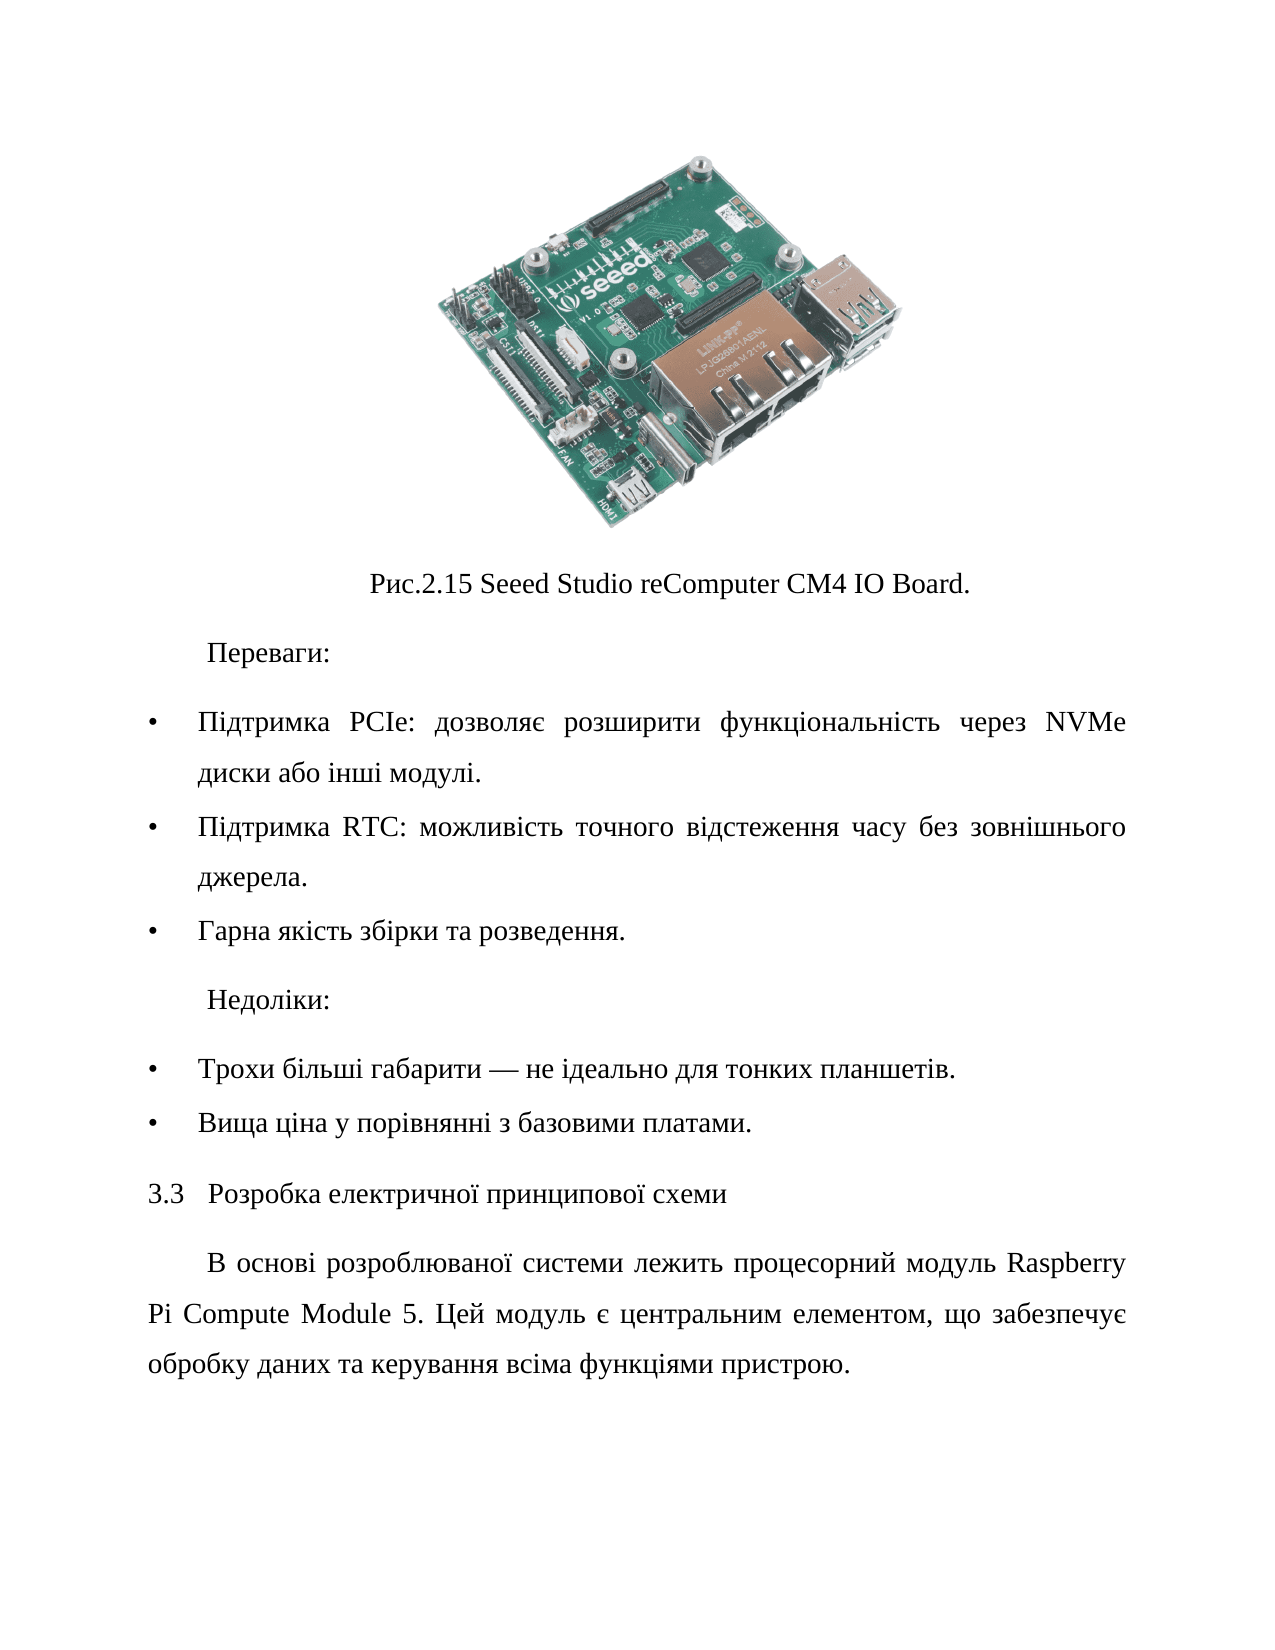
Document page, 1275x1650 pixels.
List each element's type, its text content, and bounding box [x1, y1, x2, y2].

text Переваги: [148, 635, 1127, 669]
list Підтримка PCIe: дозволяє розширити функціональність через NVMe диски або інші модулі. [148, 704, 1127, 788]
list Трохи більші габарити — не ідеально для тонких планшетів. [148, 1051, 1127, 1085]
text Недоліки: [148, 982, 1127, 1016]
picture [433, 147, 907, 537]
list Вища ціна у порівнянні з базовими платами. [148, 1105, 1127, 1139]
subtitle Розробка електричної принципової схеми [148, 1177, 1127, 1210]
list Гарна якість збірки та розведення. [148, 913, 1127, 947]
list Підтримка RTC: можливість точного відстеження часу без зовнішнього джерела. [148, 809, 1127, 893]
text Рис.2.15 Seeed Studio reComputer CM4 IO Board. [148, 566, 1127, 600]
text В основі розроблюваної системи лежить процесорний модуль Raspberry Pi Compute Module 5. Цей модуль є центральним елементом, що забезпечує обробку даних та керування всіма функціями пристрою. [148, 1246, 1127, 1380]
